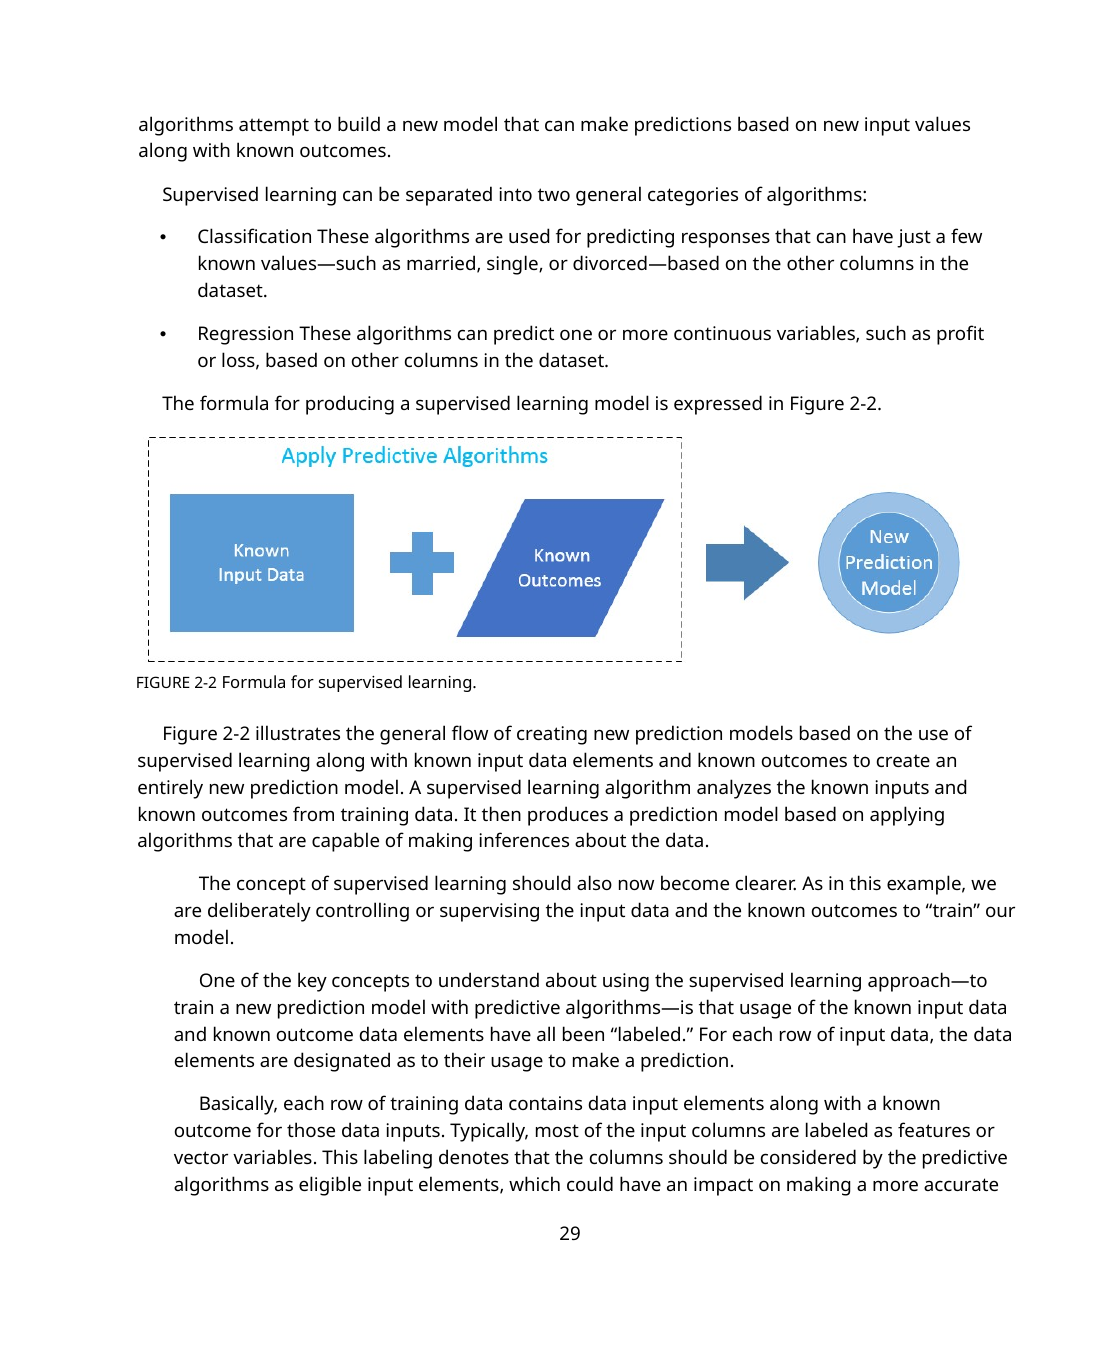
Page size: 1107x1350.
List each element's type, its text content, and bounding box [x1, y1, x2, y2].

text The concept of supervised learning should also now become clearer. As in this example, we are deliberately controlling or supervising the input data and the known outcomes to “train” our model. [173, 871, 1019, 950]
list Regression These algorithms can predict one or more continuous variables, such as profit or loss, based on other columns in the dataset. [159, 320, 998, 373]
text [173, 1091, 1019, 1196]
text Figure 2-2 illustrates the general flow of creating new prediction models based on the use of supervised learning along with known input data elements and known outcomes to create an entirely new prediction model. A supervised learning algorithm analyzes the known inputs and known outcomes from training data. It then produces a prediction model based on applying algorithms that are capable of making inferences about the data. [137, 721, 989, 853]
text Supervised learning can be separated into two general categories of algorithms: [162, 181, 1019, 206]
text One of the key concepts to understand about using the supervised learning approach—to train a new prediction model with predictive algorithms—is that usage of the known input data and known outcome data elements have all been “labeled.” For each row of input data, the data elements are designated as to their usage to make a prediction. [173, 967, 1019, 1073]
picture [142, 430, 968, 669]
text The formula for producing a supervised learning model is expressed in Figure 2-2. [162, 390, 1019, 416]
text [137, 111, 998, 163]
text FIGURE 2-2 Formula for supervised learning. [136, 671, 994, 693]
list Classification These algorithms are used for predicting responses that can have just a few known values—such as married, single, or divorced—based on the other columns in the dataset. [159, 224, 998, 303]
